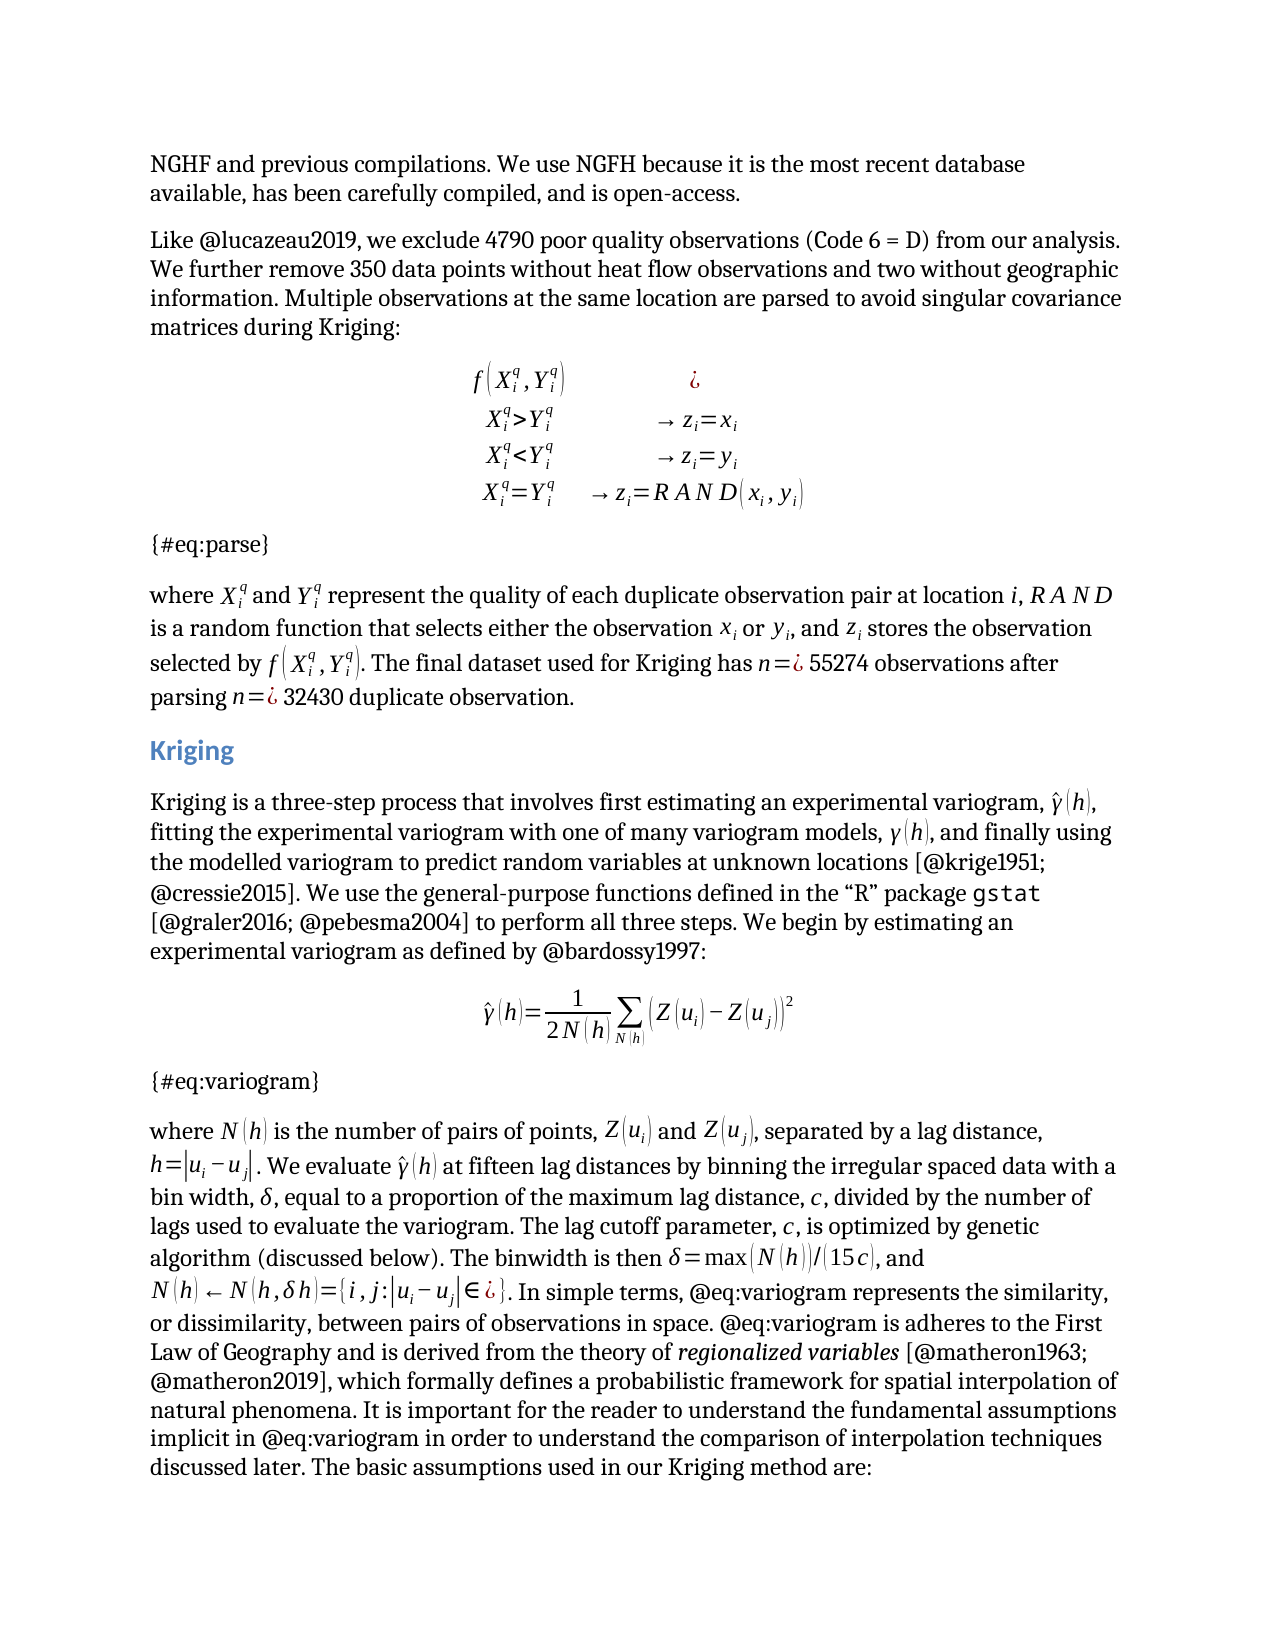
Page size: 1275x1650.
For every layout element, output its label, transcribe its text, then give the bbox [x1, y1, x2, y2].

text {#eq:parse} [150, 530, 1125, 559]
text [150, 150, 1125, 207]
subtitle Kriging [150, 732, 1125, 768]
text where and represent the quality of each duplicate observation pair at location , is a random function that selects either the observation or , and stores the observation selected by . The final dataset used for Kriging has 55274 observations after parsing 32430 duplicate observation. [150, 578, 1125, 711]
text {#eq:variogram} [150, 1067, 1125, 1095]
text Kriging is a three-step process that involves first estimating an experimental variogram, , fitting the experimental variogram with one of many variogram models, , and finally using the modelled variogram to predict random variables at unknown locations [@krige1951; @cressie2015]. We use the general-purpose functions defined in the “R” package gstat [@graler2016; @pebesma2004] to perform all three steps. We begin by estimating an experimental variogram as defined by @bardossy1997: [150, 787, 1125, 965]
text Like @lucazeau2019, we exclude 4790 poor quality observations (Code 6 = D) from our analysis. We further remove 350 data points without heat flow observations and two without geographic information. Multiple observations at the same location are parsed to avoid singular covariance matrices during Kriging: [150, 226, 1125, 341]
text where is the number of pairs of points, and , separated by a lag distance, . We evaluate at fifteen lag distances by binning the irregular spaced data with a bin width, , equal to a proportion of the maximum lag distance, , divided by the number of lags used to evaluate the variogram. The lag cutoff parameter, , is optimized by genetic algorithm (discussed below). The binwidth is then , and . In simple terms, @eq:variogram represents the similarity, or dissimilarity, between pairs of observations in space. @eq:variogram is adheres to the First Law of Geography and is derived from the theory of regionalized variables [@matheron1963; @matheron2019], which formally defines a probabilistic framework for spatial interpolation of natural phenomena. It is important for the reader to understand the fundamental assumptions implicit in @eq:variogram in order to understand the comparison of interpolation techniques discussed later. The basic assumptions used in our Kriging method are: [150, 1114, 1125, 1482]
